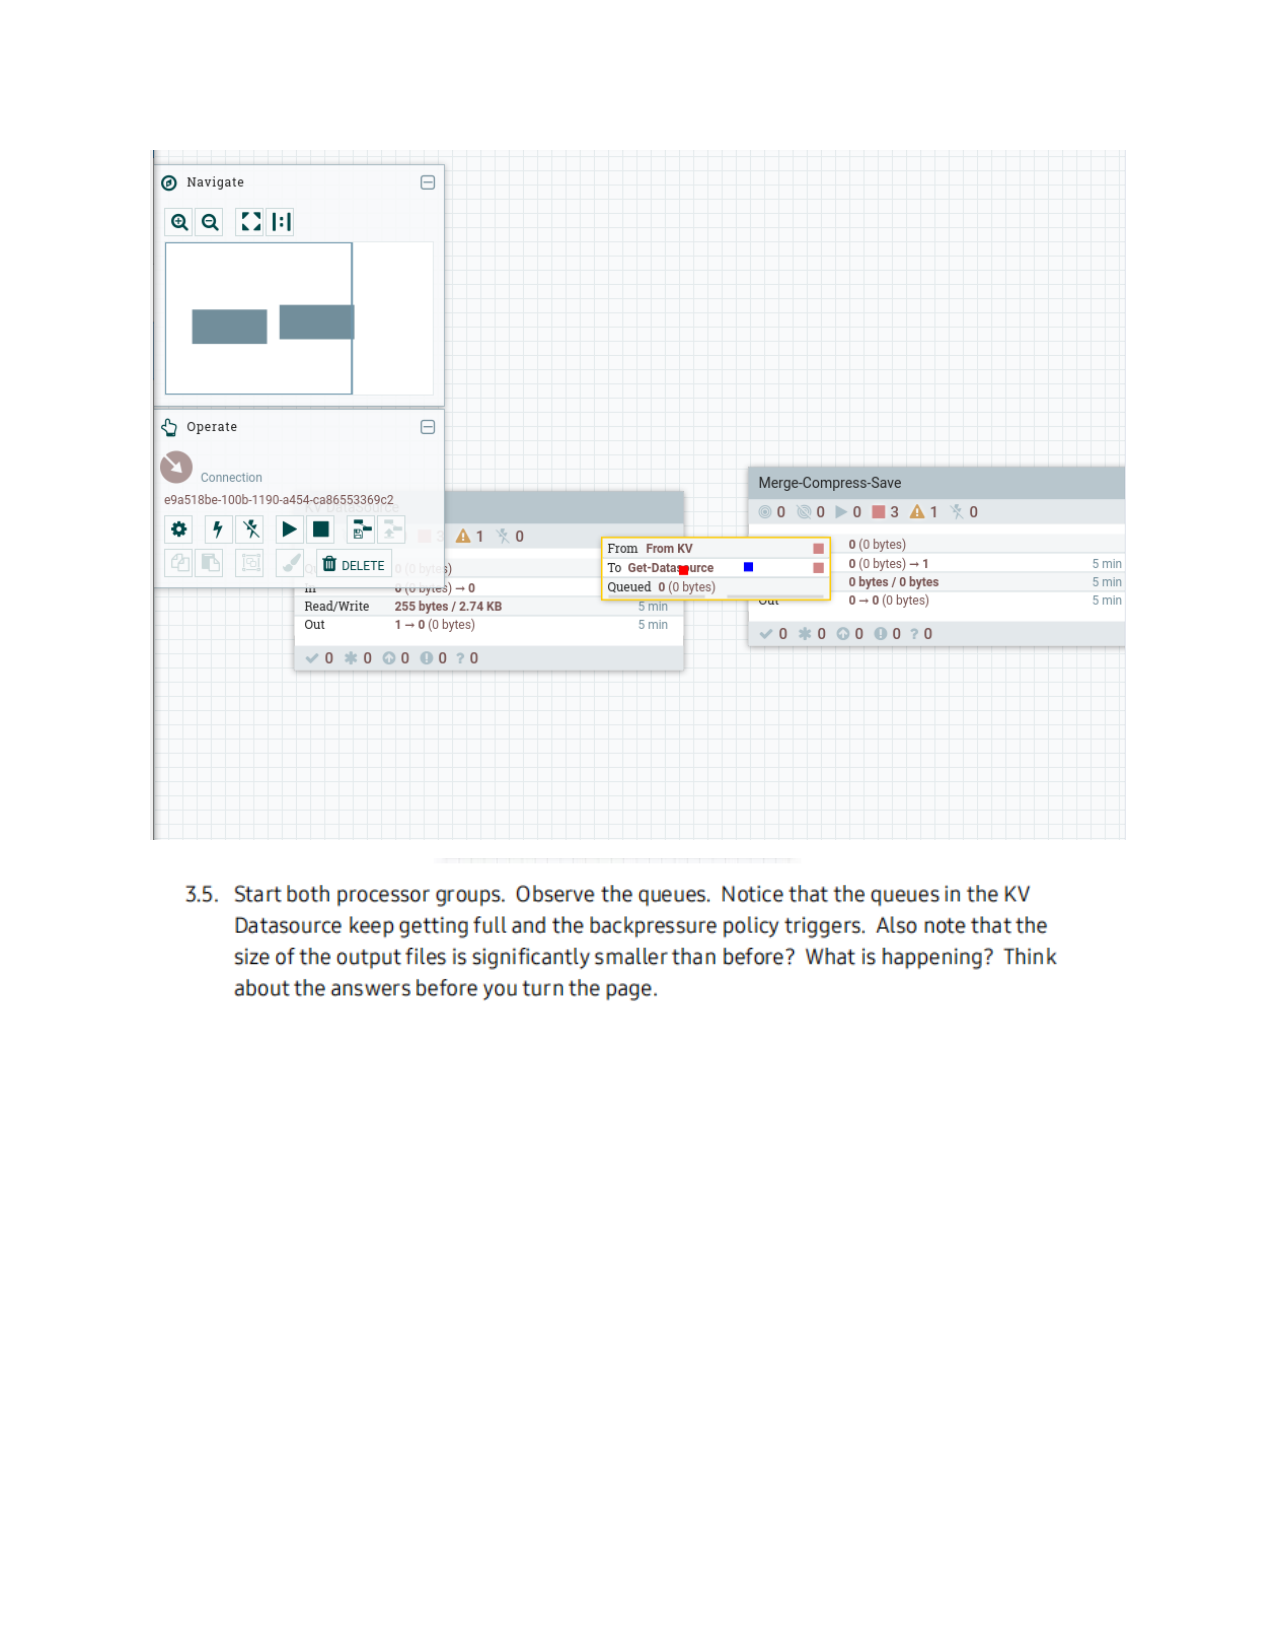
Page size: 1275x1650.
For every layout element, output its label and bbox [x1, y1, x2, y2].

picture [150, 858, 1125, 1091]
picture [150, 150, 1125, 840]
